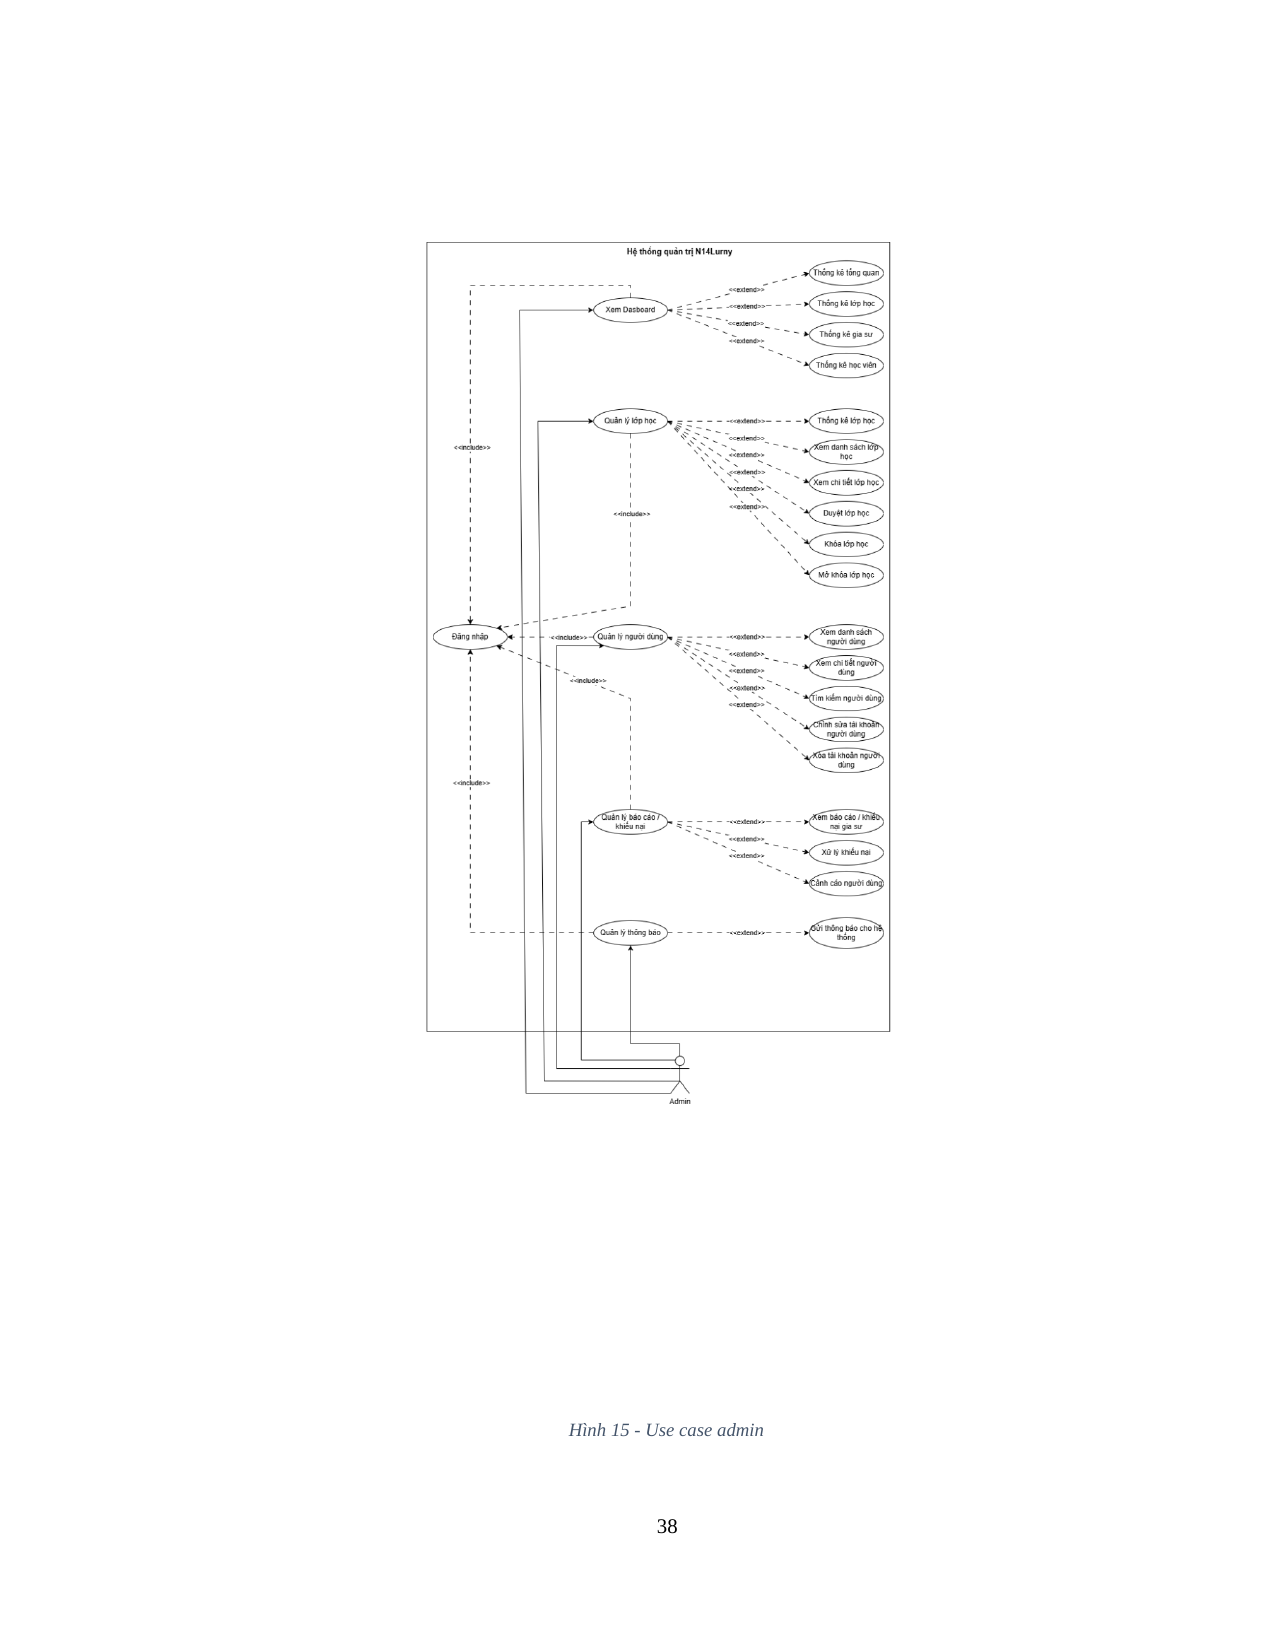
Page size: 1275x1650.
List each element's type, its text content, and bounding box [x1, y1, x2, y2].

text Hình 15 - Use case admin [177, 1418, 1157, 1440]
picture [297, 217, 1037, 1401]
